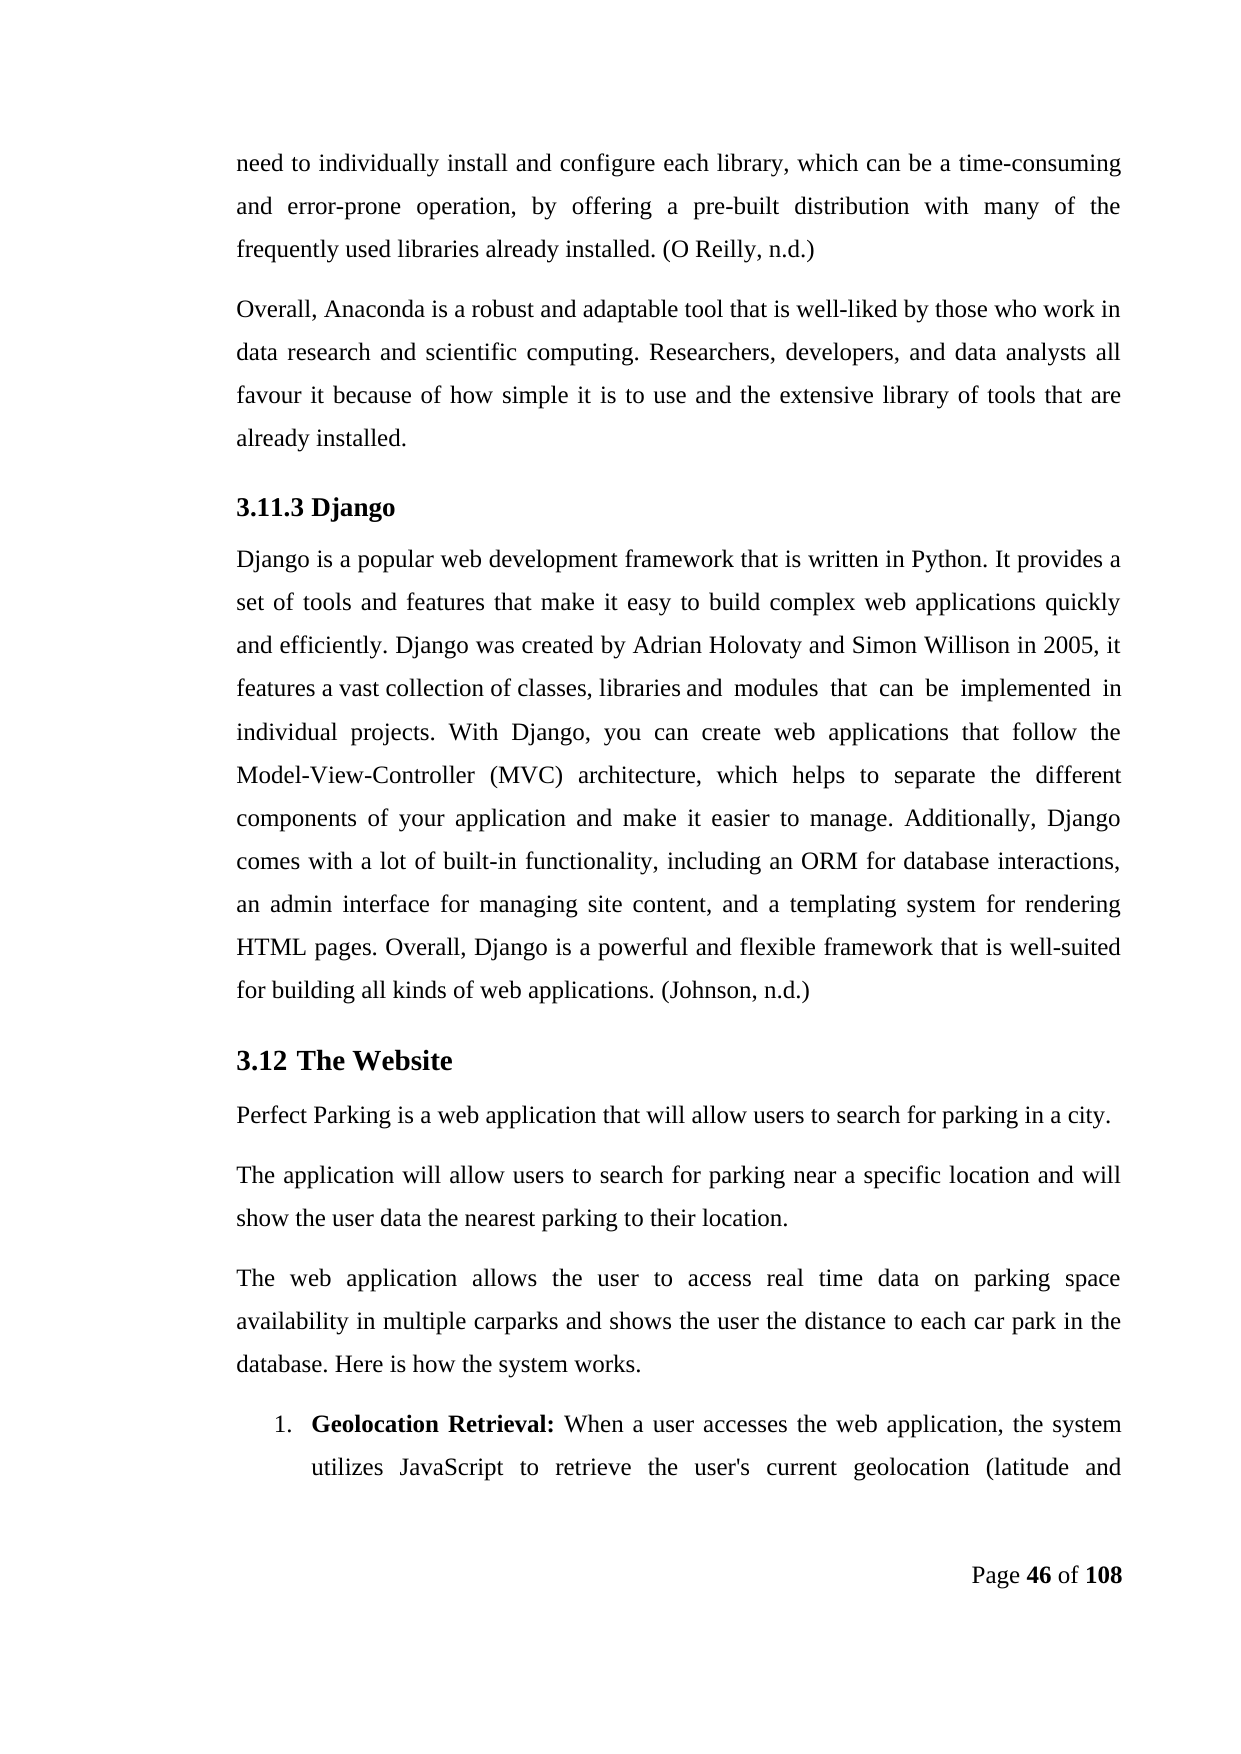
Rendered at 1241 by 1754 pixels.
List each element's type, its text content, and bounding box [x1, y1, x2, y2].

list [274, 1409, 1122, 1481]
text Overall, Anaconda is a robust and adaptable tool that is well-liked by those who work in data research and scientific computing. Researchers, developers, and data analysts all favour it because of how simple it is to use and the extensive library of tools that are already installed. [236, 294, 1122, 452]
text The web application allows the user to access real time data on parking space availability in multiple carparks and shows the user the distance to each car park in the database. Here is how the system works. [236, 1263, 1122, 1378]
subtitle Django [236, 491, 1122, 522]
text Django is a popular web development framework that is written in Python. It provides a set of tools and features that make it easy to build complex web applications quickly and efficiently. Django was created by Adrian Holovaty and Simon Willison in 2005, it features a vast collection of classes, libraries and modules that can be implemented in individual projects. With Django, you can create web applications that follow the Model-View-Controller (MVC) architecture, which helps to separate the different components of your application and make it easier to manage. Additionally, Django comes with a lot of built-in functionality, including an ORM for database interactions, an admin interface for managing site content, and a templating system for rendering HTML pages. Overall, Django is a powerful and flexible framework that is well-suited for building all kinds of web applications. [236, 544, 1122, 1004]
text The application will allow users to search for parking near a specific location and will show the user data the nearest parking to their location. [236, 1160, 1122, 1232]
text Perfect Parking is a web application that will allow users to search for parking in a city. [236, 1100, 1122, 1129]
subtitle The Website [236, 1043, 1122, 1077]
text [236, 148, 1122, 263]
